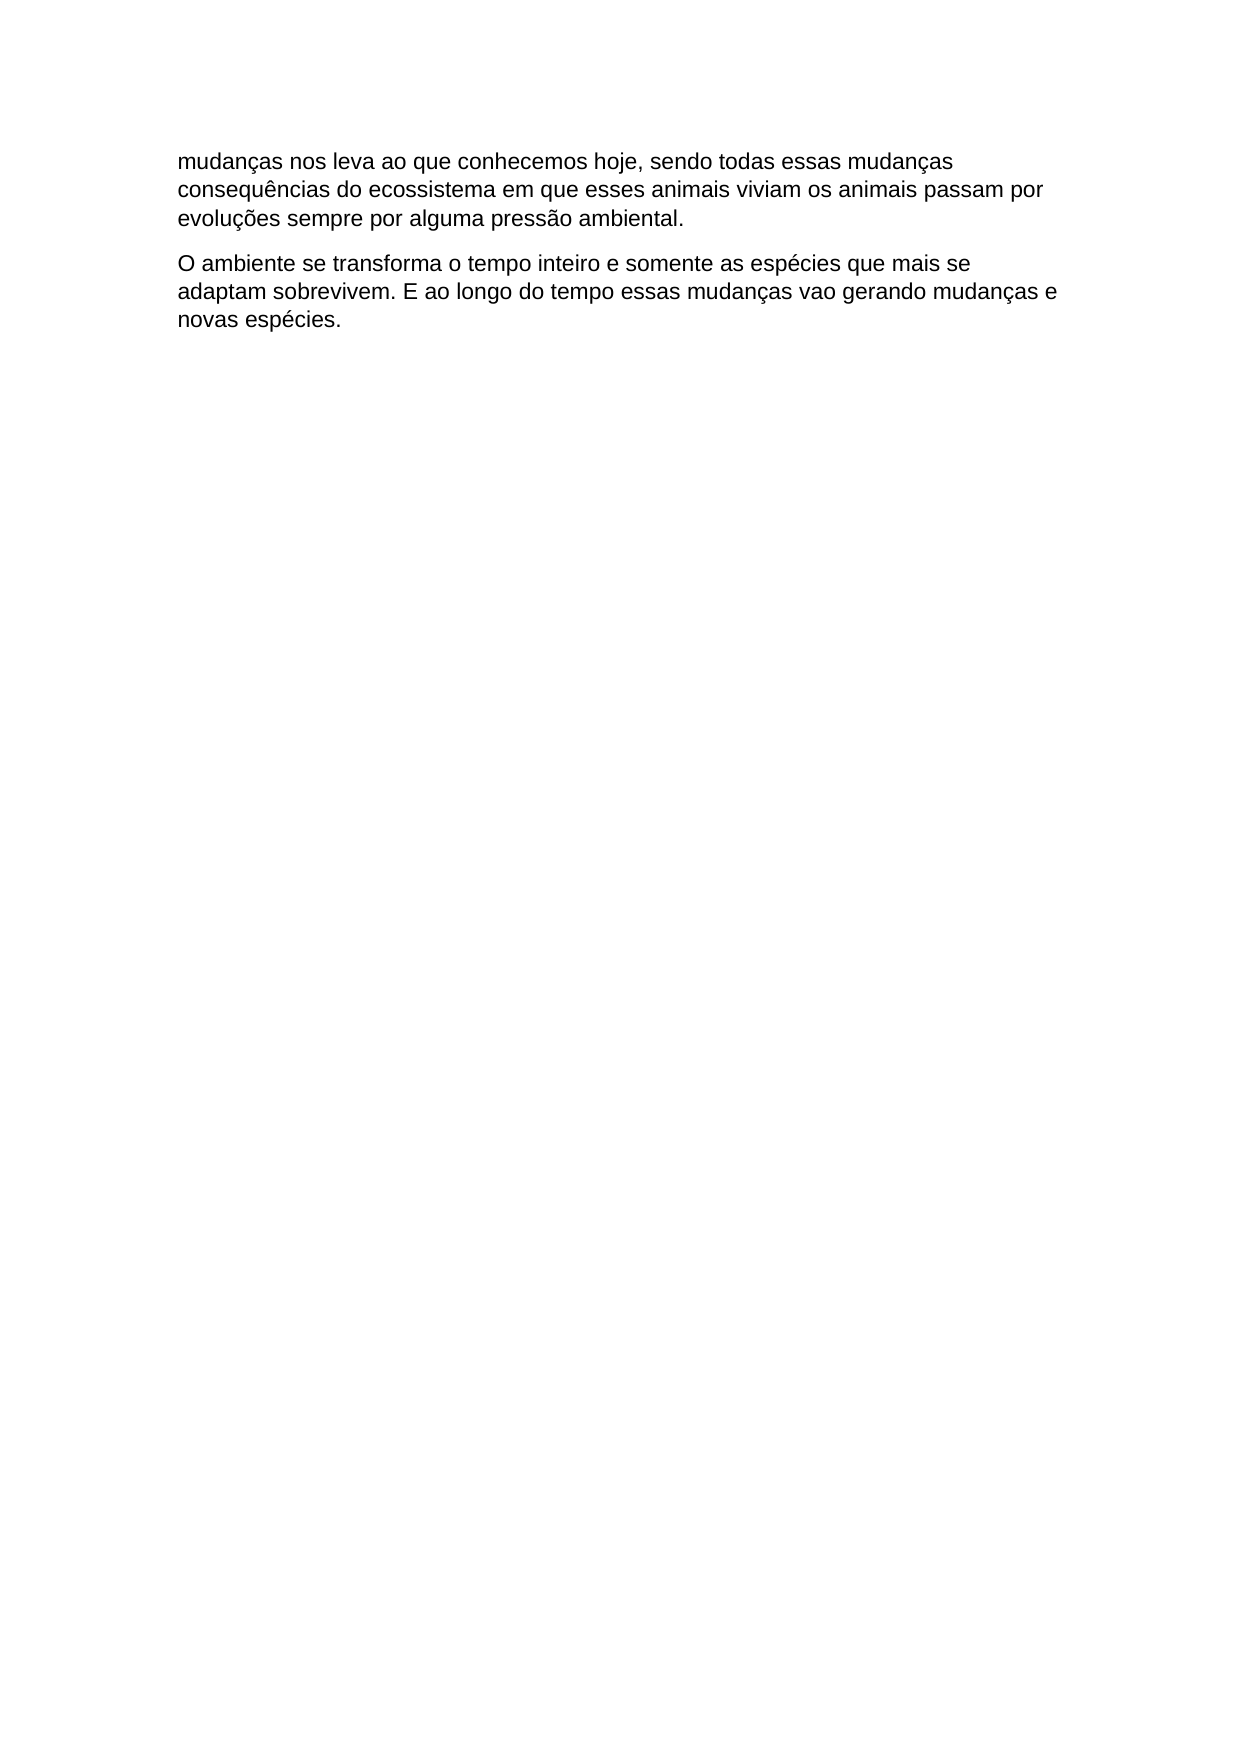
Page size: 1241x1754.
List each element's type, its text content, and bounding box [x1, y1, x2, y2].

text O ambiente se transforma o tempo inteiro e somente as espécies que mais se adaptam sobrevivem. E ao longo do tempo essas mudanças vao gerando mudanças e novas espécies. [177, 249, 1063, 333]
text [177, 148, 1063, 231]
